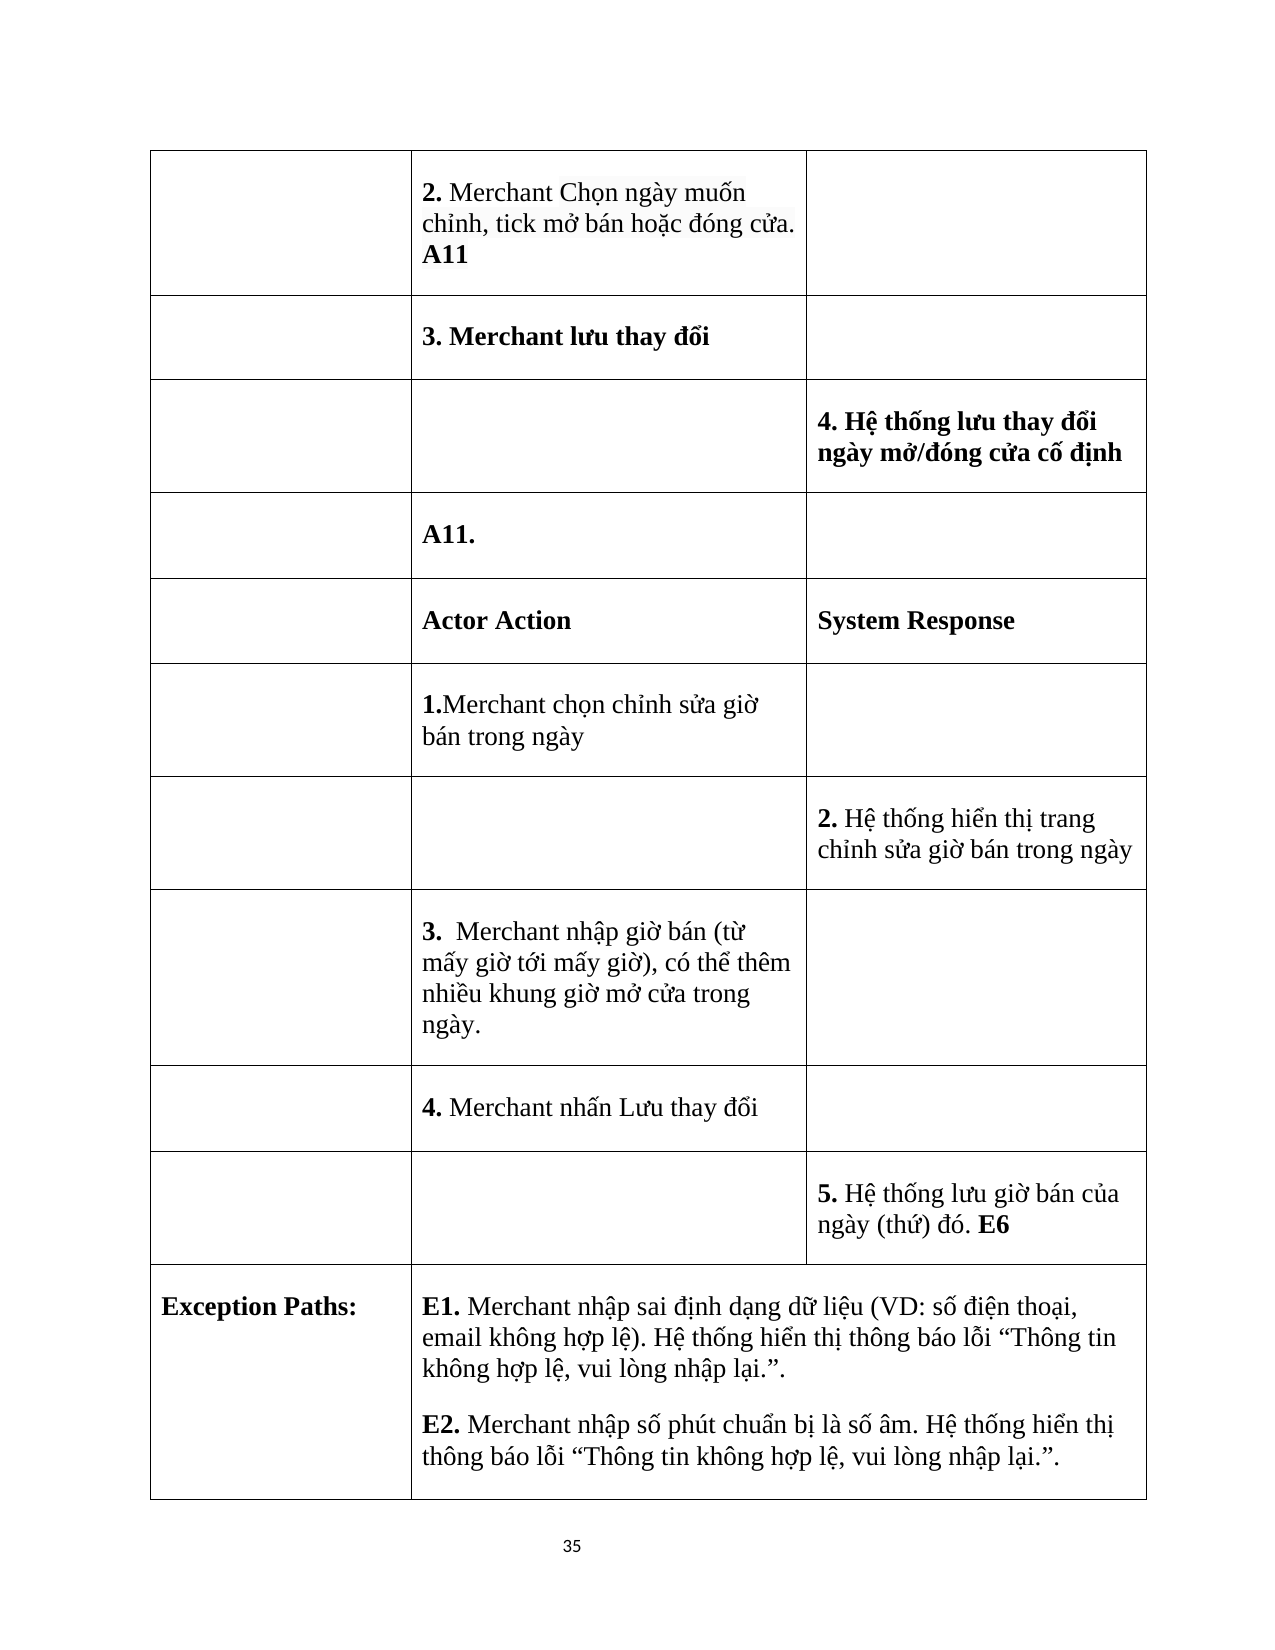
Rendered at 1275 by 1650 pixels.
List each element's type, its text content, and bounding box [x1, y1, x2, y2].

table_cell [412, 777, 806, 889]
table_cell Actor Action [412, 579, 806, 662]
table_cell [807, 296, 1146, 379]
table_cell [151, 1066, 411, 1151]
table_cell [151, 493, 411, 578]
table_cell [151, 890, 411, 1065]
table_cell 3. Merchant nhập giờ bán (từ mấy giờ tới mấy giờ), có thể thêm nhiều khung giờ mở cửa trong ngày. [412, 890, 806, 1065]
table_cell [807, 151, 1146, 294]
table_cell [807, 664, 1146, 776]
table_cell 3. Merchant lưu thay đổi [412, 296, 806, 379]
table_cell Exception Paths: [151, 1265, 411, 1499]
table_cell 4. Merchant nhấn Lưu thay đổi [412, 1066, 806, 1151]
table_cell [151, 579, 411, 662]
table_cell [151, 1152, 411, 1264]
table_cell A11. [412, 493, 806, 578]
table_cell 2. Merchant Chọn ngày muốn chỉnh, tick mở bán hoặc đóng cửa. A11 [412, 151, 806, 294]
table_cell [807, 1066, 1146, 1151]
table_cell [412, 1152, 806, 1264]
table_cell [151, 664, 411, 776]
table_cell [412, 380, 806, 492]
table_cell 1.Merchant chọn chỉnh sửa giờ bán trong ngày [412, 664, 806, 776]
table_cell [807, 493, 1146, 578]
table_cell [412, 1265, 1146, 1499]
table_cell 4. Hệ thống lưu thay đổi ngày mở/đóng cửa cố định [807, 380, 1146, 492]
table_cell 2. Hệ thống hiển thị trang chỉnh sửa giờ bán trong ngày [807, 777, 1146, 889]
table_cell 5. Hệ thống lưu giờ bán của ngày (thứ) đó. E6 [807, 1152, 1146, 1264]
table_cell [151, 777, 411, 889]
table_cell System Response [807, 579, 1146, 662]
table_cell [151, 151, 411, 294]
table_cell [151, 296, 411, 379]
table_cell [151, 380, 411, 492]
table_cell [807, 890, 1146, 1065]
